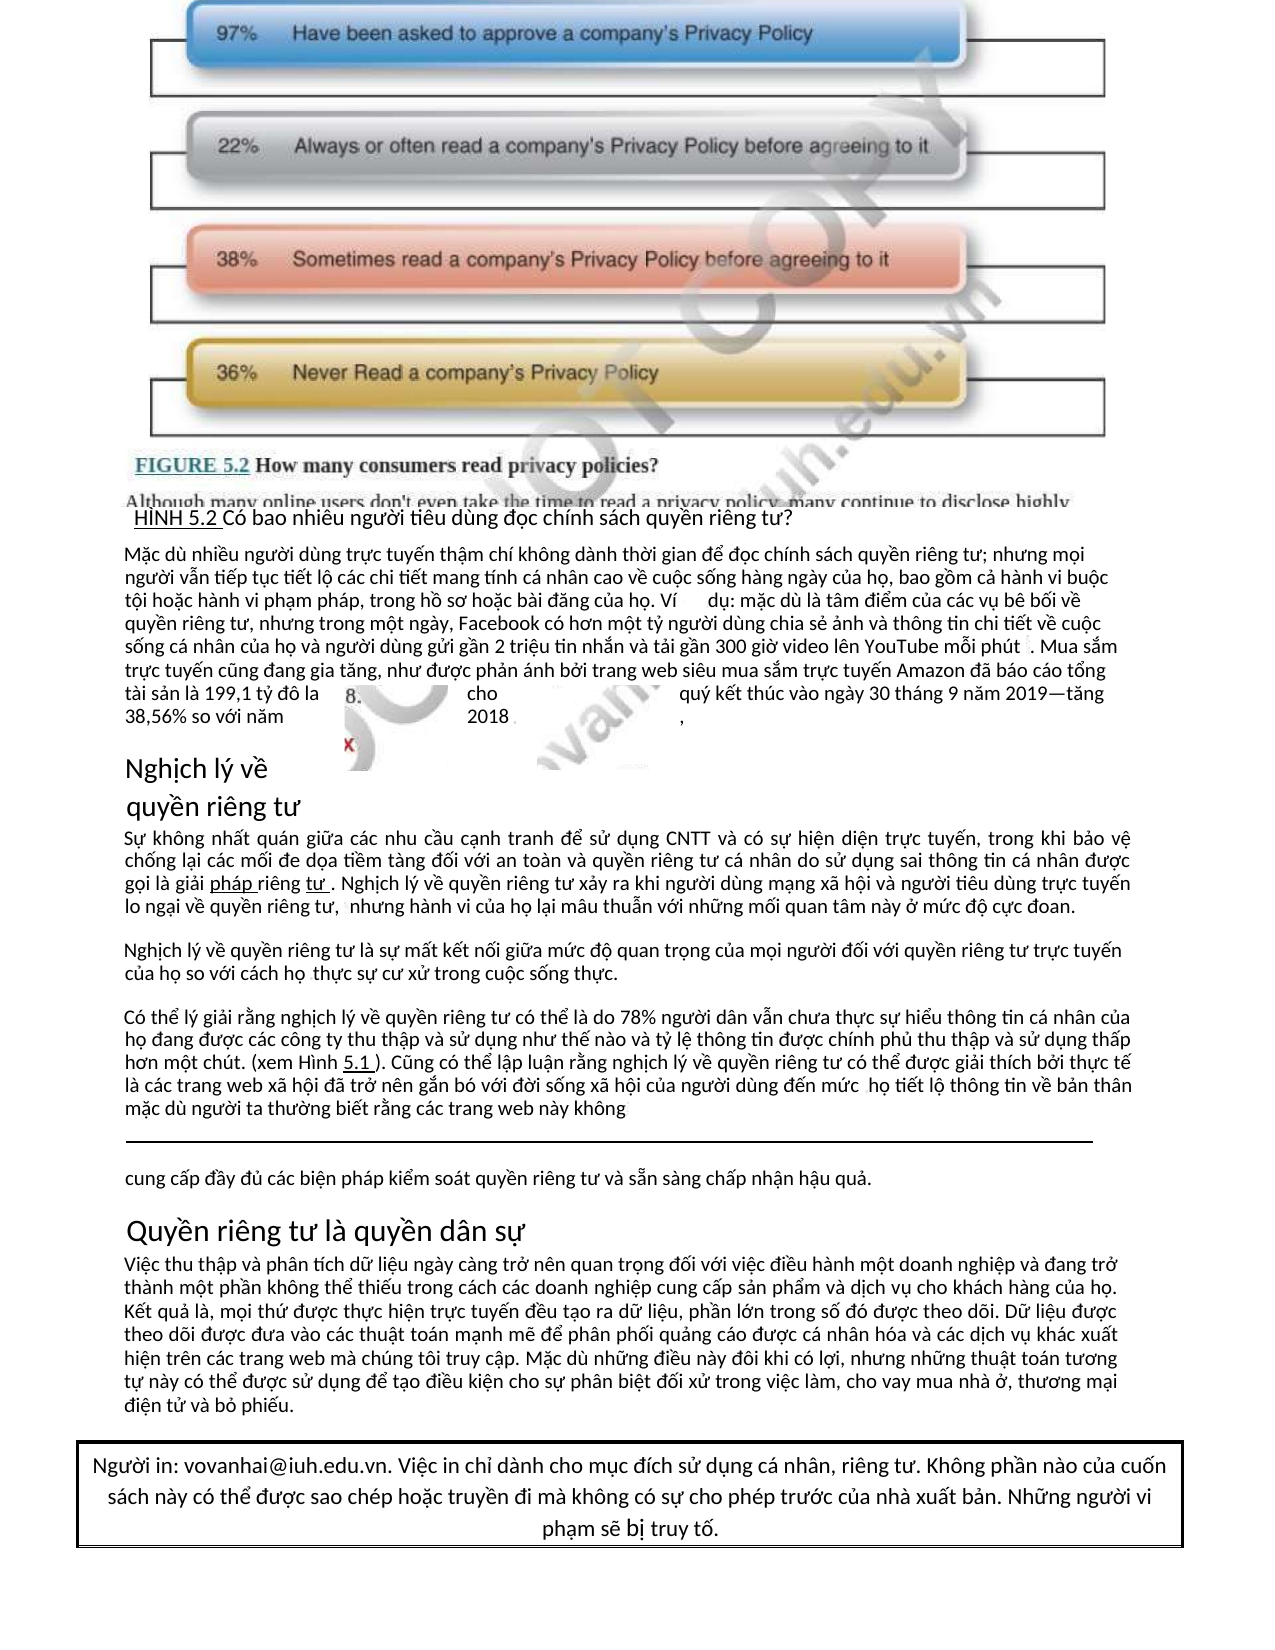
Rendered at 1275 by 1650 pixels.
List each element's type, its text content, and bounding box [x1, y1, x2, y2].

subtitle Nghịch lý về quyền riêng tư [125, 750, 661, 824]
picture [1026, 635, 1030, 654]
picture [121, 0, 1106, 507]
text Mặc dù nhiều người dùng trực tuyến thậm chí không dành thời gian để đọc chính sách quyền riêng tư; nhưng mọi người vẫn tiếp tục tiết lộ các chi tiết mang tính cá nhân cao về cuộc sống hàng ngày của họ, bao gồm cả hành vi buộc tội hoặc hành vi phạm pháp, trong hồ sơ hoặc bài đăng của họ. Ví dụ: mặc dù là tâm điểm của các vụ bê bối về quyền riêng tư, nhưng trong một ngày, Facebook có hơn một tỷ người dùng chia sẻ ảnh và thông tin chi tiết về cuộc sống cá nhân của họ và người dùng gửi gần 2 triệu tin nhắn và tải gần 300 giờ video lên YouTube mỗi phút . Mua sắm trực tuyến cũng đang gia tăng, như được phản ánh bởi trang web siêu mua sắm trực tuyến Amazon đã báo cáo tổng tài sản là 199,1 tỷ đô la cho quý kết thúc vào ngày 30 tháng 9 năm 2019—tăng 38,56% so với năm 2018 , [123, 543, 1129, 729]
text Việc thu thập và phân tích dữ liệu ngày càng trở nên quan trọng đối với việc điều hành một doanh nghiệp và đang trở thành một phần không thể thiếu trong cách các doanh nghiệp cung cấp sản phẩm và dịch vụ cho khách hàng của họ. Kết quả là, mọi thứ được thực hiện trực tuyến đều tạo ra dữ liệu, phần lớn trong số đó được theo dõi. Dữ liệu được theo dõi được đưa vào các thuật toán mạnh mẽ để phân phối quảng cáo được cá nhân hóa và các dịch vụ khác xuất hiện trên các trang web mà chúng tôi truy cập. Mặc dù những điều này đôi khi có lợi, nhưng những thuật toán tương tự này có thể được sử dụng để tạo điều kiện cho sự phân biệt đối xử trong việc làm, cho vay mua nhà ở, thương mại điện tử và bỏ phiếu. [124, 1252, 1121, 1418]
subtitle Quyền riêng tư là quyền dân sự [126, 1211, 1108, 1249]
picture [344, 685, 448, 771]
picture [344, 902, 350, 914]
text cung cấp đầy đủ các biện pháp kiểm soát quyền riêng tư và sẵn sàng chấp nhận hậu quả. [125, 1167, 1076, 1191]
text Sự không nhất quán giữa các nhu cầu cạnh tranh để sử dụng CNTT và có sự hiện diện trực tuyến, trong khi bảo vệ chống lại các mối đe dọa tiềm tàng đối với an toàn và quyền riêng tư cá nhân do sử dụng sai thông tin cá nhân được gọi là giải pháp riêng tư . Nghịch lý về quyền riêng tư xảy ra khi người dùng mạng xã hội và người tiêu dùng trực tuyến lo ngại về quyền riêng tư, nhưng hành vi của họ lại mâu thuẫn với những mối quan tâm này ở mức độ cực đoan. [123, 827, 1133, 918]
text Nghịch lý về quyền riêng tư là sự mất kết nối giữa mức độ quan trọng của mọi người đối với quyền riêng tư trực tuyến của họ so với cách họ thực sự cư xử trong cuộc sống thực. [123, 939, 1129, 985]
picture [682, 601, 708, 608]
text Có thể lý giải rằng nghịch lý về quyền riêng tư có thể là do 78% người dân vẫn chưa thực sự hiểu thông tin cá nhân của họ đang được các công ty thu thập và sử dụng như thế nào và tỷ lệ thông tin được chính phủ thu thập và sử dụng thấp hơn một chút. (xem Hình 5.1 ). Cũng có thể lập luận rằng nghịch lý về quyền riêng tư có thể được giải thích bởi thực tế là các trang web xã hội đã trở nên gắn bó với đời sống xã hội của người dùng đến mức họ tiết lộ thông tin về bản thân mặc dù người ta thường biết rằng các trang web này không [123, 1006, 1133, 1121]
picture [537, 685, 661, 770]
